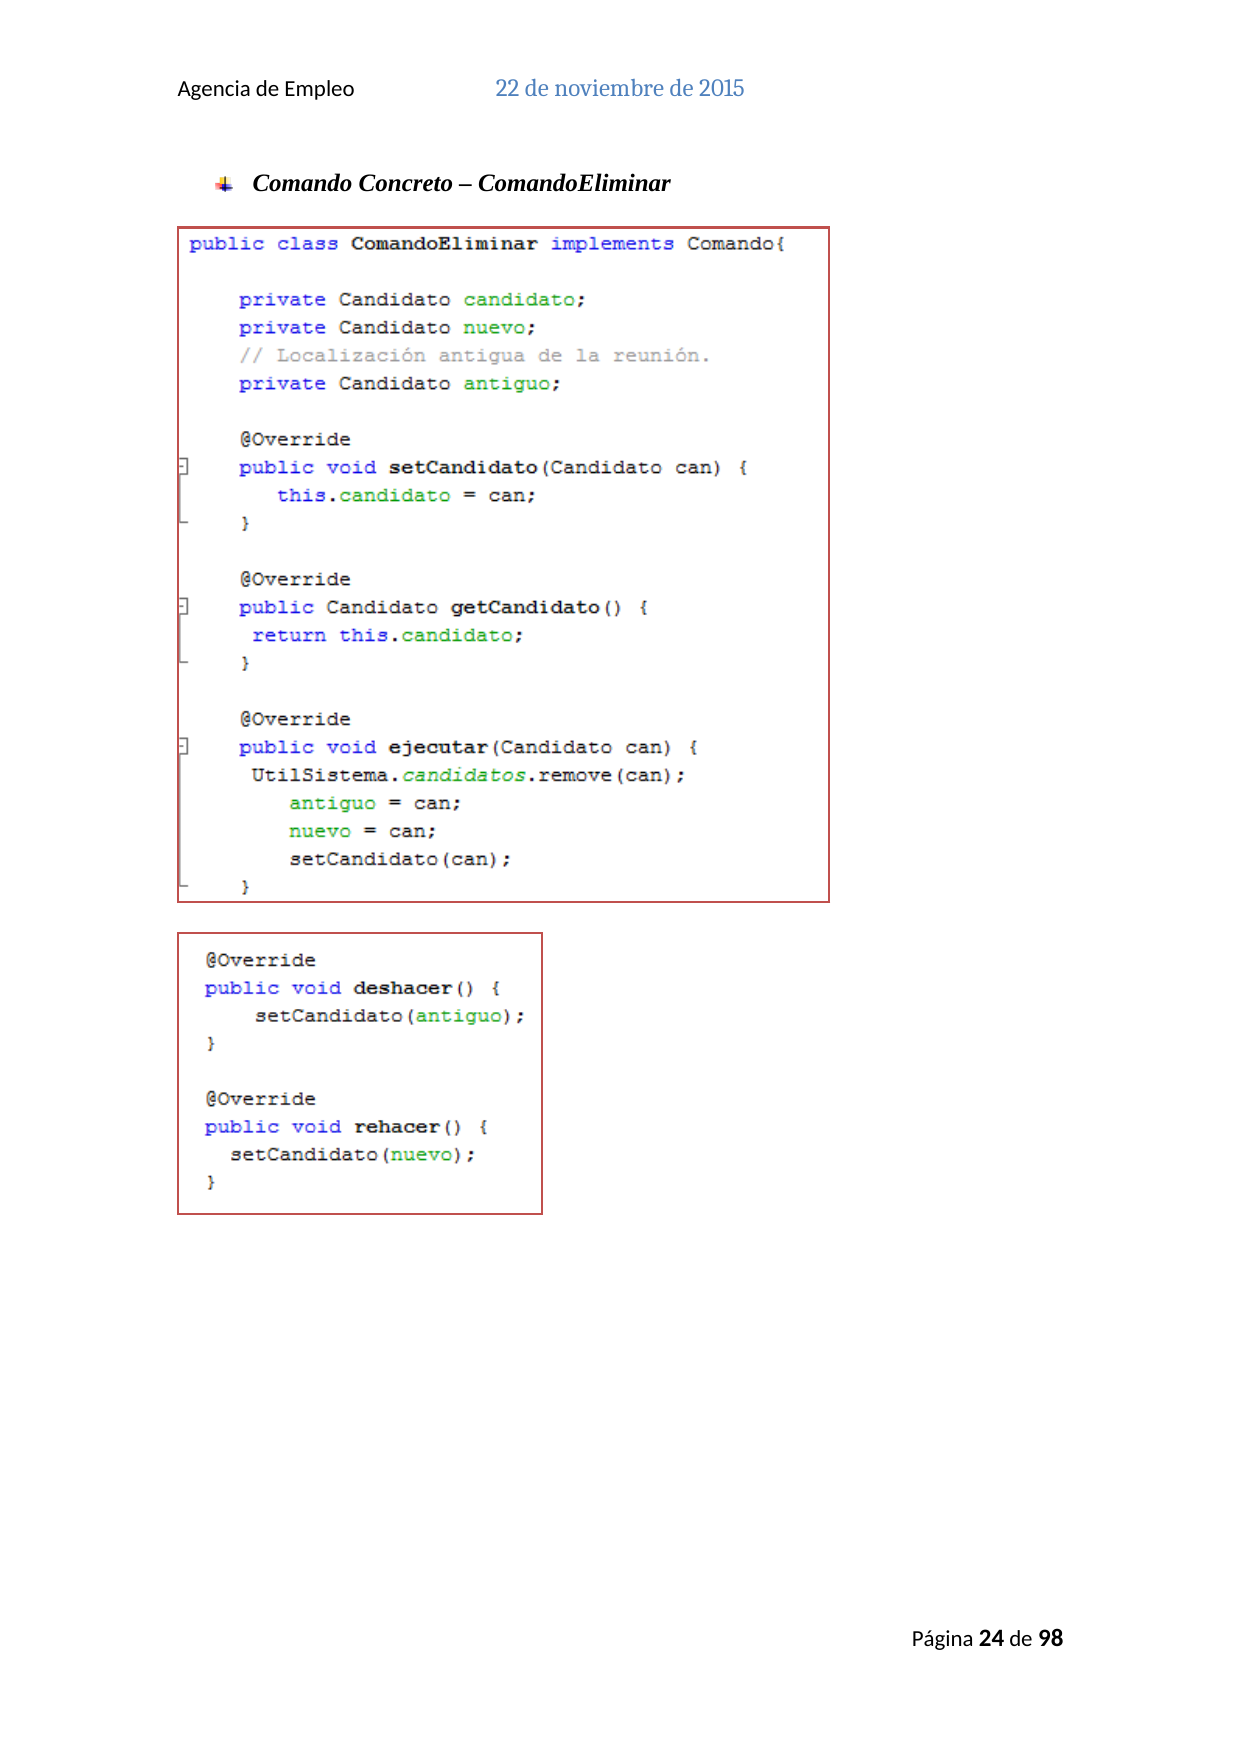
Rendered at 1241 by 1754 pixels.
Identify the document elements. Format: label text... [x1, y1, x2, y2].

picture [179, 229, 828, 901]
picture [179, 934, 541, 1213]
subtitle Comando Concreto – ComandoEliminar [215, 168, 1063, 197]
picture [215, 175, 233, 192]
